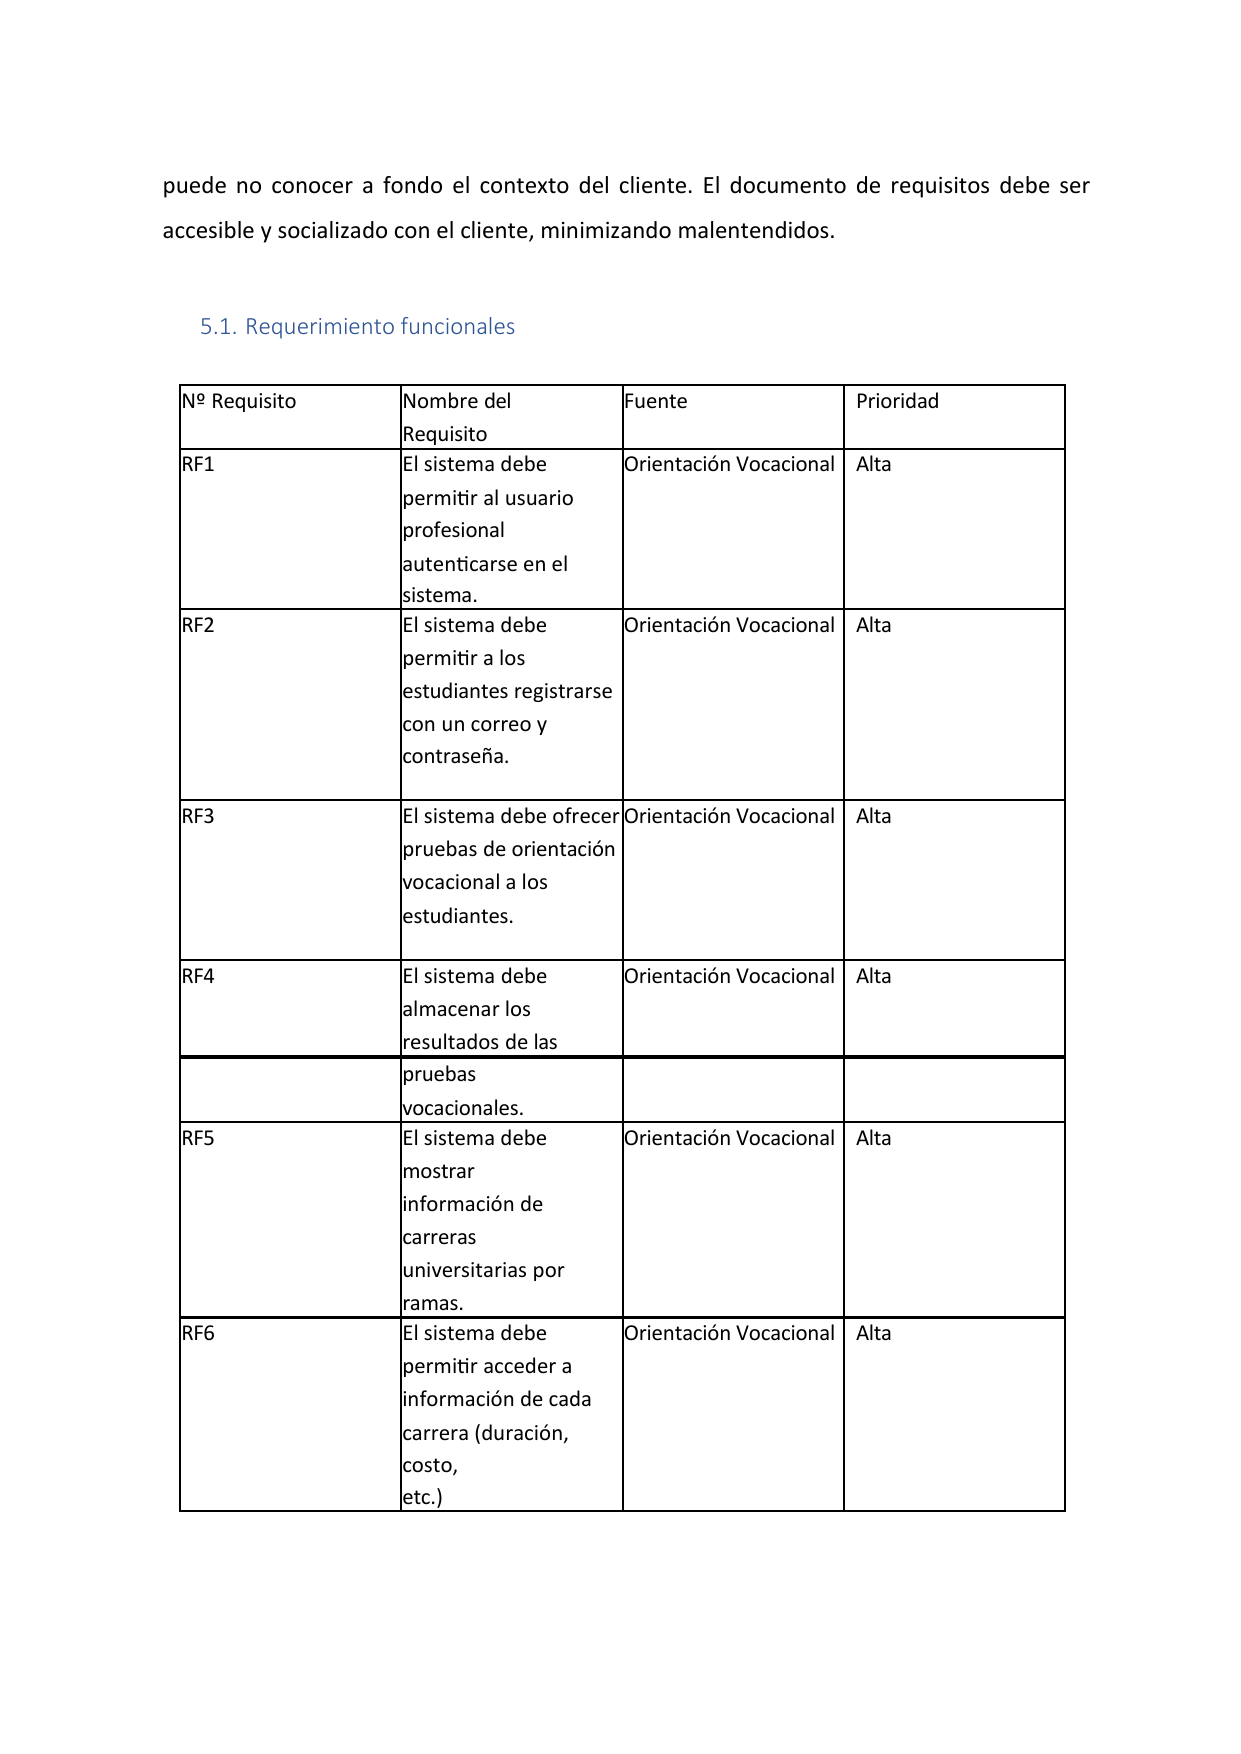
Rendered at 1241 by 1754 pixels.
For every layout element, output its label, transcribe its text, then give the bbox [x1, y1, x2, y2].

table_cell Alta [845, 450, 1064, 608]
table_cell Alta [845, 610, 1064, 799]
table_cell RF4 [181, 961, 400, 1055]
table_cell Orientación Vocacional [624, 961, 843, 1055]
table_cell RF3 [181, 801, 400, 959]
subtitle Requerimiento funcionales [200, 310, 1093, 341]
table_cell Alta [845, 1123, 1064, 1316]
table_cell El sistema debe almacenar los resultados de las [402, 961, 622, 1055]
table_header Fuente [624, 386, 843, 447]
table_cell El sistema debe ofrecer pruebas de orientación vocacional a los estudiantes. [402, 801, 622, 959]
table_cell RF5 [181, 1123, 400, 1316]
table_cell Orientación Vocacional [624, 610, 843, 799]
table_cell RF6 [181, 1319, 400, 1510]
table_cell Alta [845, 801, 1064, 959]
table_cell Alta [845, 1319, 1064, 1510]
table_cell Alta [845, 961, 1064, 1055]
table_cell El sistema debe permitir a los estudiantes registrarse con un correo y contraseña. [402, 610, 622, 799]
table_cell Orientación Vocacional [624, 1123, 843, 1316]
table_cell El sistema debe mostrar información de carreras universitarias por ramas. [402, 1123, 622, 1316]
table_cell El sistema debe permitir al usuario profesional autenticarse en el sistema. [402, 450, 622, 608]
table_header Nombre del Requisito [402, 386, 622, 447]
table_cell RF1 [181, 450, 400, 608]
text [162, 169, 1093, 245]
table_header pruebas vocacionales. [402, 1059, 622, 1121]
table_cell Orientación Vocacional [624, 450, 843, 608]
table_header [181, 1059, 400, 1121]
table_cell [624, 1319, 843, 1510]
table_header [845, 1059, 1064, 1121]
table_header Nº Requisito [181, 386, 400, 447]
table_header [624, 1059, 843, 1121]
table_cell El sistema debe permitir acceder a información de cada carrera (duración, costo, etc.) [402, 1319, 622, 1510]
table_header Prioridad [845, 386, 1064, 447]
table_cell RF2 [181, 610, 400, 799]
table_cell Orientación Vocacional [624, 801, 843, 959]
